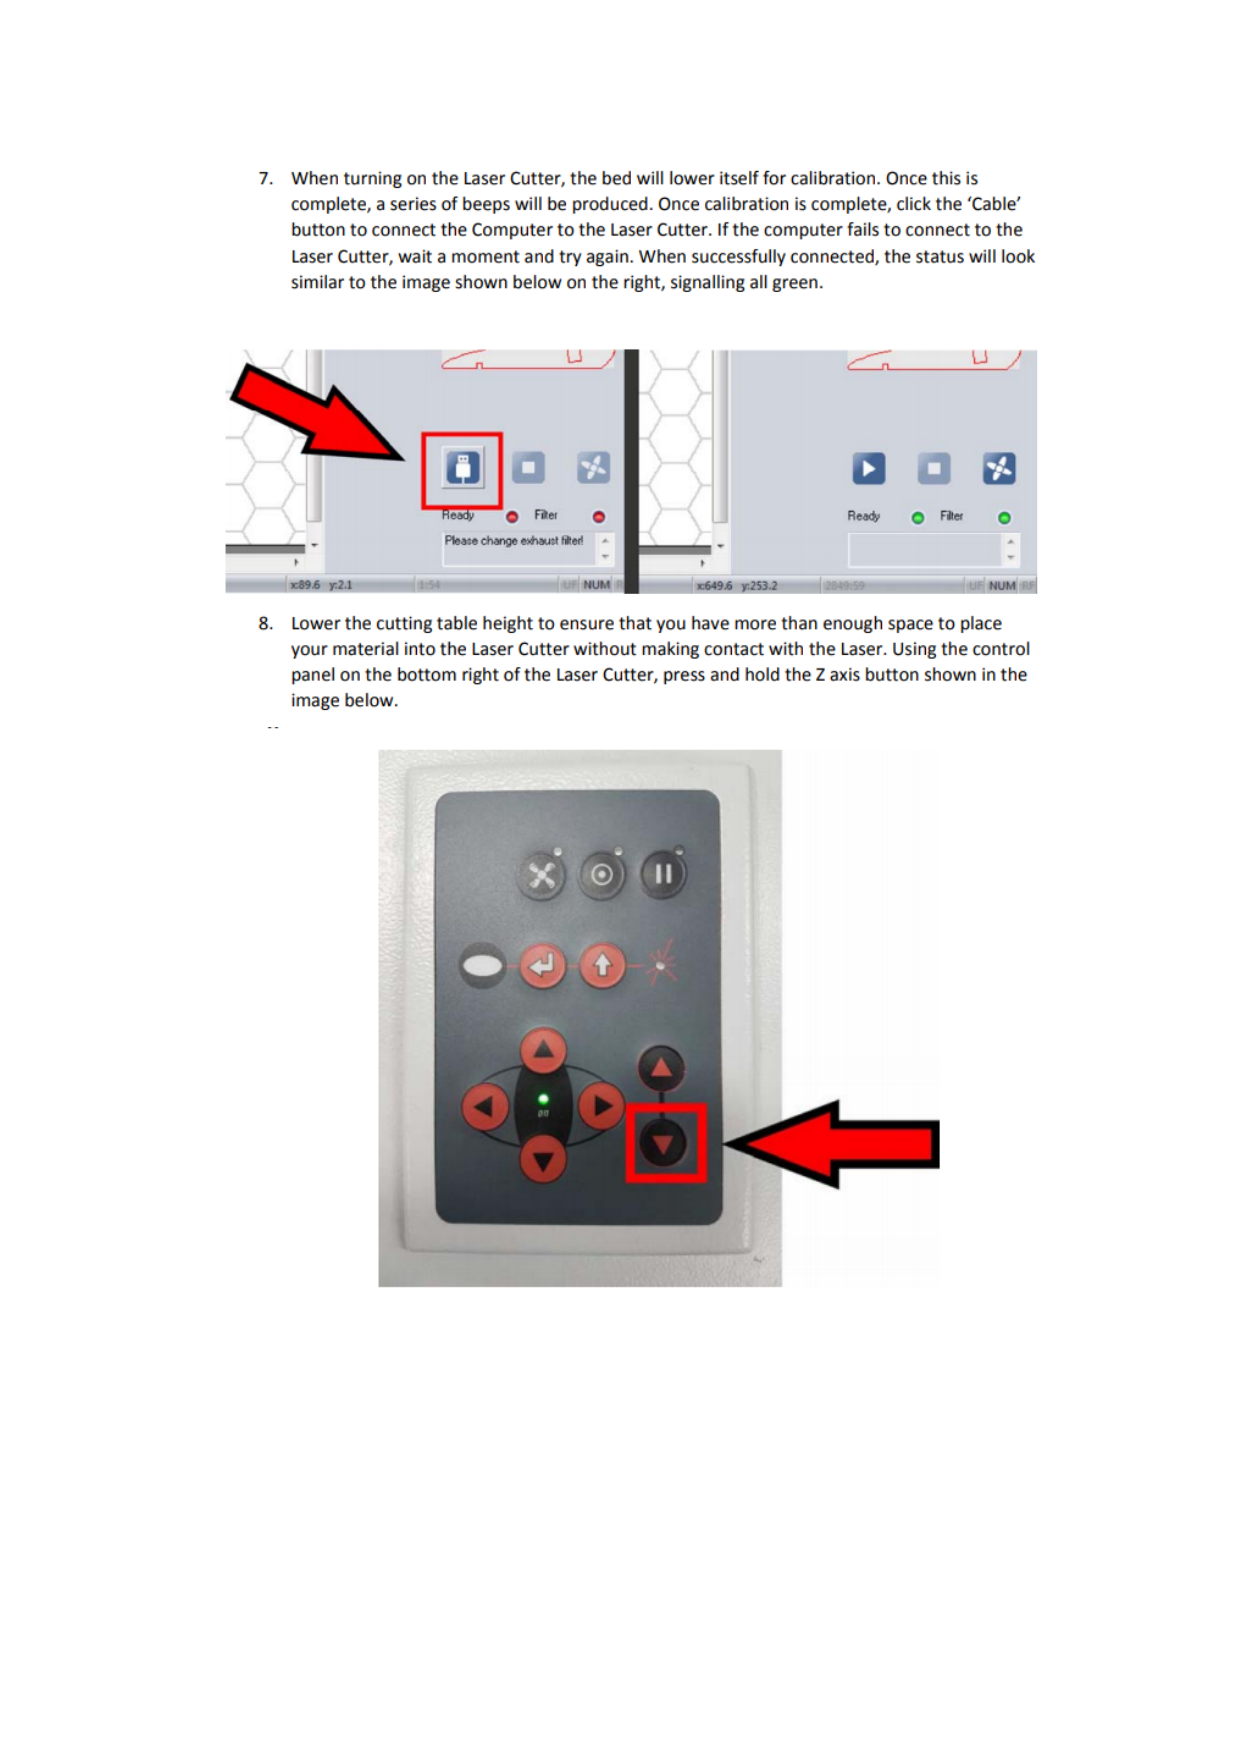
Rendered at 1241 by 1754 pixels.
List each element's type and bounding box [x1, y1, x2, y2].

picture [150, 727, 1091, 1342]
picture [150, 150, 1091, 726]
